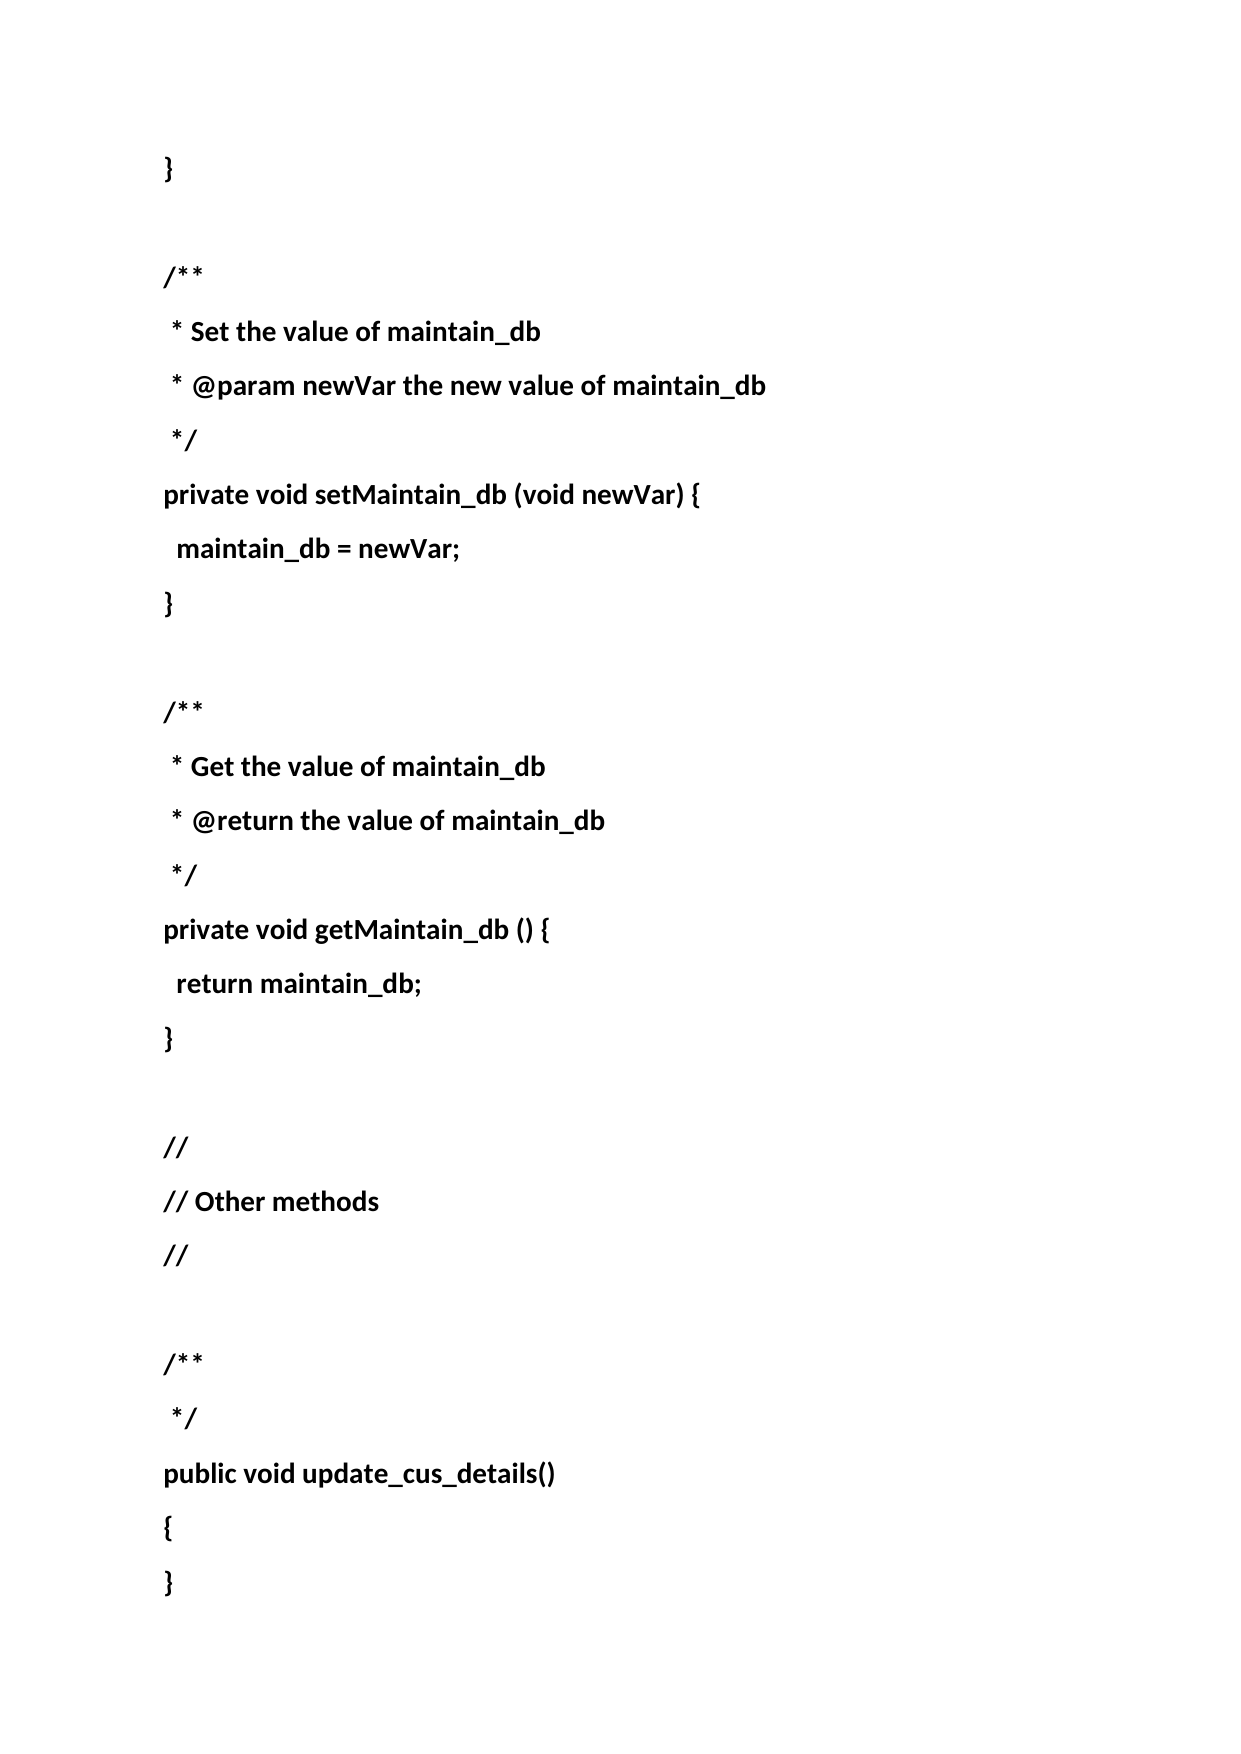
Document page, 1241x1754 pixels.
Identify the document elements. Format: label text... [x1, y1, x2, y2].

text /** [150, 1346, 1090, 1382]
text } [150, 1564, 1090, 1599]
text } [150, 1020, 1090, 1056]
text } [150, 585, 1090, 621]
text */ [150, 857, 1090, 892]
text // Other methods [150, 1183, 1090, 1219]
text * @param newVar the new value of maintain_db [150, 367, 1090, 403]
text } [150, 150, 1090, 186]
text * @return the value of maintain_db [150, 802, 1090, 838]
text * Set the value of maintain_db [150, 313, 1090, 349]
text // [150, 1237, 1090, 1273]
text * Get the value of maintain_db [150, 748, 1090, 784]
text public void update_cus_details() [150, 1455, 1090, 1491]
text /** [150, 259, 1090, 294]
text return maintain_db; [150, 966, 1090, 1001]
text /** [150, 694, 1090, 729]
text { [150, 1509, 1090, 1545]
text */ [150, 1401, 1090, 1436]
text // [150, 1129, 1090, 1164]
text maintain_db = newVar; [150, 531, 1090, 566]
text private void getMaintain_db () { [150, 911, 1090, 947]
text private void setMaintain_db (void newVar) { [150, 476, 1090, 512]
text */ [150, 422, 1090, 457]
